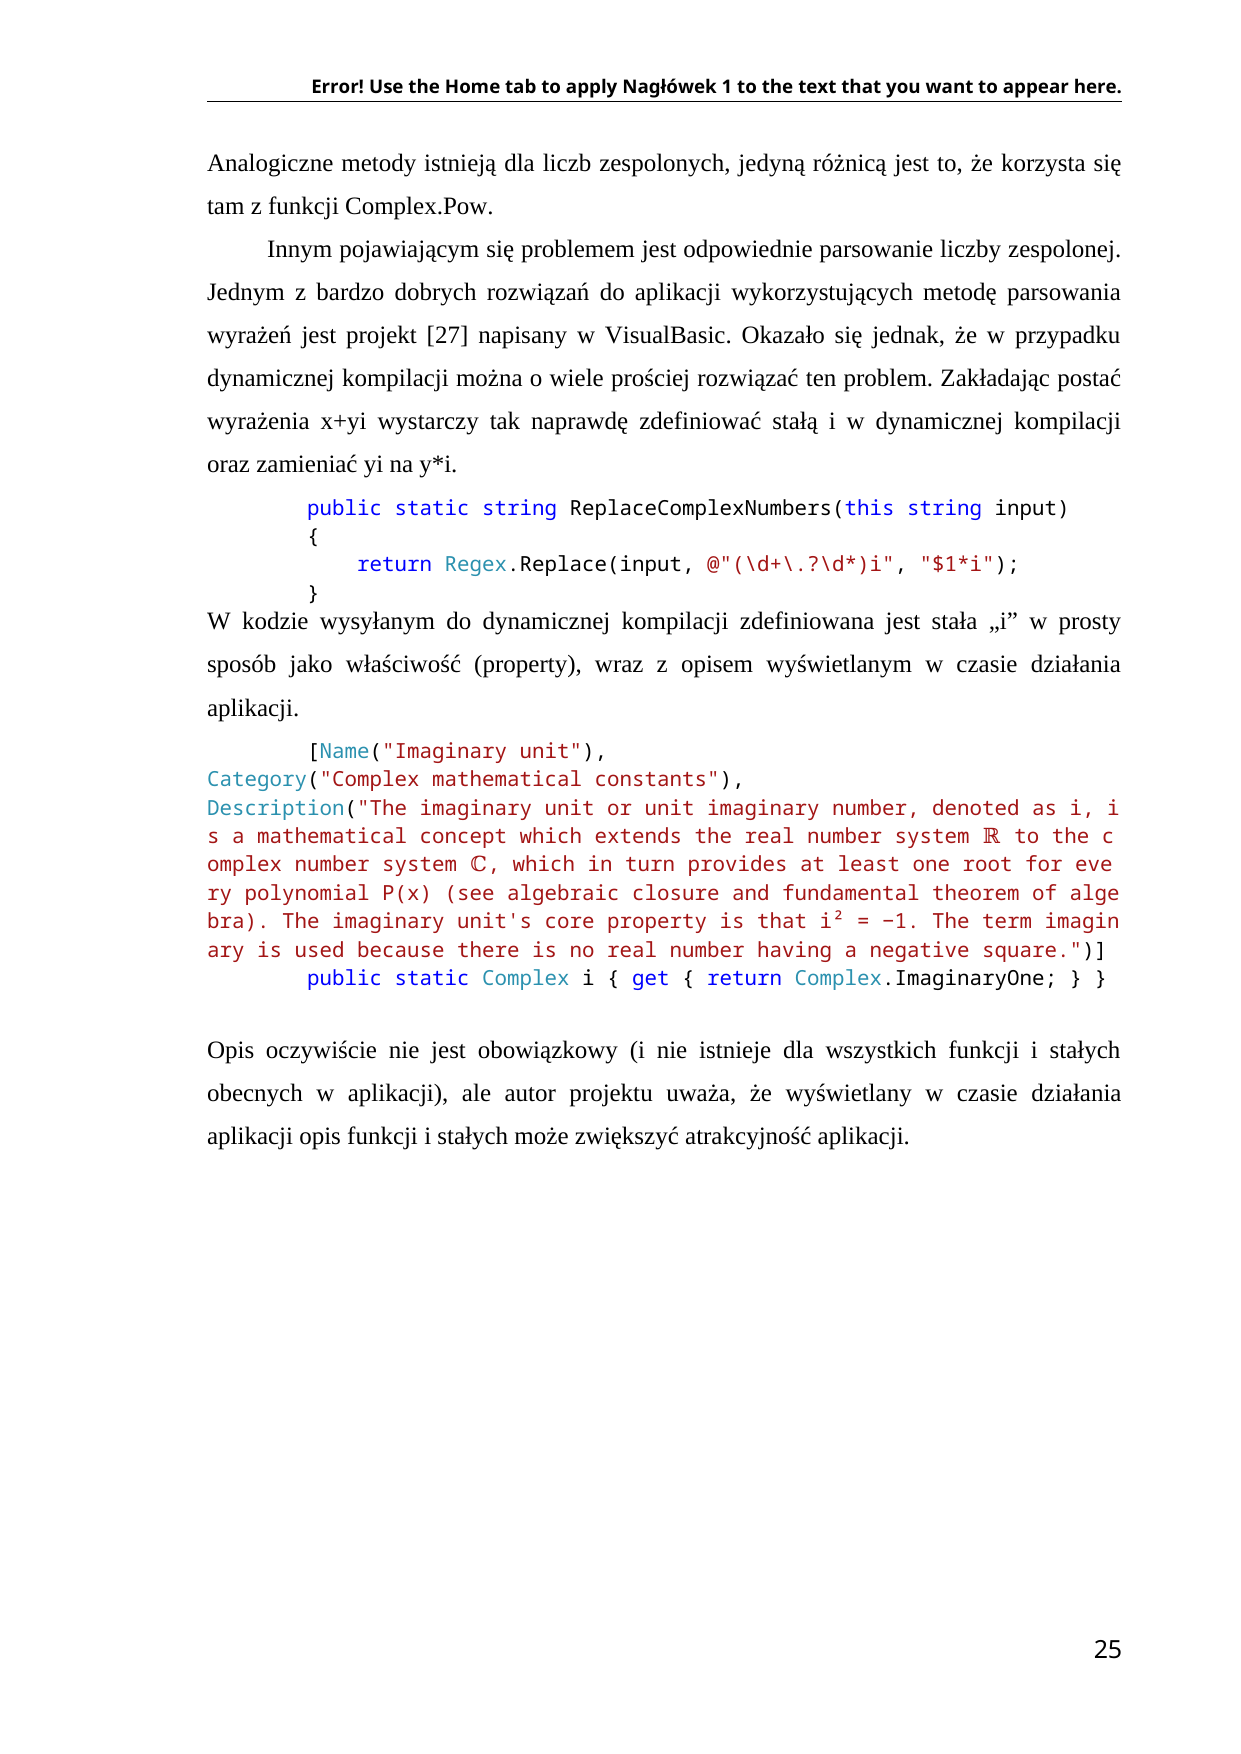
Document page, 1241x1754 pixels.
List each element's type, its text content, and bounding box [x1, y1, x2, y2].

text { [207, 521, 1122, 549]
text Innym pojawiającym się problemem jest odpowiednie parsowanie liczby zespolonej. Jednym z bardzo dobrych rozwiązań do aplikacji wykorzystujących metodę parsowania wyrażeń jest projekt [27] napisany w VisualBasic. Okazało się jednak, że w przypadku dynamicznej kompilacji można o wiele prościej rozwiązać ten problem. Zakładając postać wyrażenia x+yi wystarczy tak naprawdę zdefiniować stałą i w dynamicznej kompilacji oraz zamieniać yi na y*i. [207, 234, 1122, 478]
text public static Complex i { get { return Complex.ImaginaryOne; } } [207, 963, 1122, 992]
text public static string ReplaceComplexNumbers(this string input) [207, 493, 1122, 521]
text Category("Complex mathematical constants"), [207, 764, 1122, 793]
text [Name("Imaginary unit"), [207, 736, 1122, 764]
text Description("The imaginary unit or unit imaginary number, denoted as i, is a mathematical concept which extends the real number system ℝ to the complex number system ℂ, which in turn provides at least one root for every polynomial P(x) (see algebraic closure and fundamental theorem of algebra). The imaginary unit's core property is that i² = −1. The term imaginary is used because there is no real number having a negative square.")] [207, 793, 1122, 963]
text Opis oczywiście nie jest obowiązkowy (i nie istnieje dla wszystkich funkcji i stałych obecnych w aplikacji), ale autor projektu uważa, że wyświetlany w czasie działania aplikacji opis funkcji i stałych może zwiększyć atrakcyjność aplikacji. [207, 1035, 1122, 1150]
text W kodzie wysyłanym do dynamicznej kompilacji zdefiniowana jest stała „i” w prosty sposób jako właściwość (property), wraz z opisem wyświetlanym w czasie działania aplikacji. [207, 606, 1122, 721]
text return Regex.Replace(input, @"(\d+\.?\d*)i", "$1*i"); [207, 549, 1122, 578]
text } [207, 578, 1122, 606]
